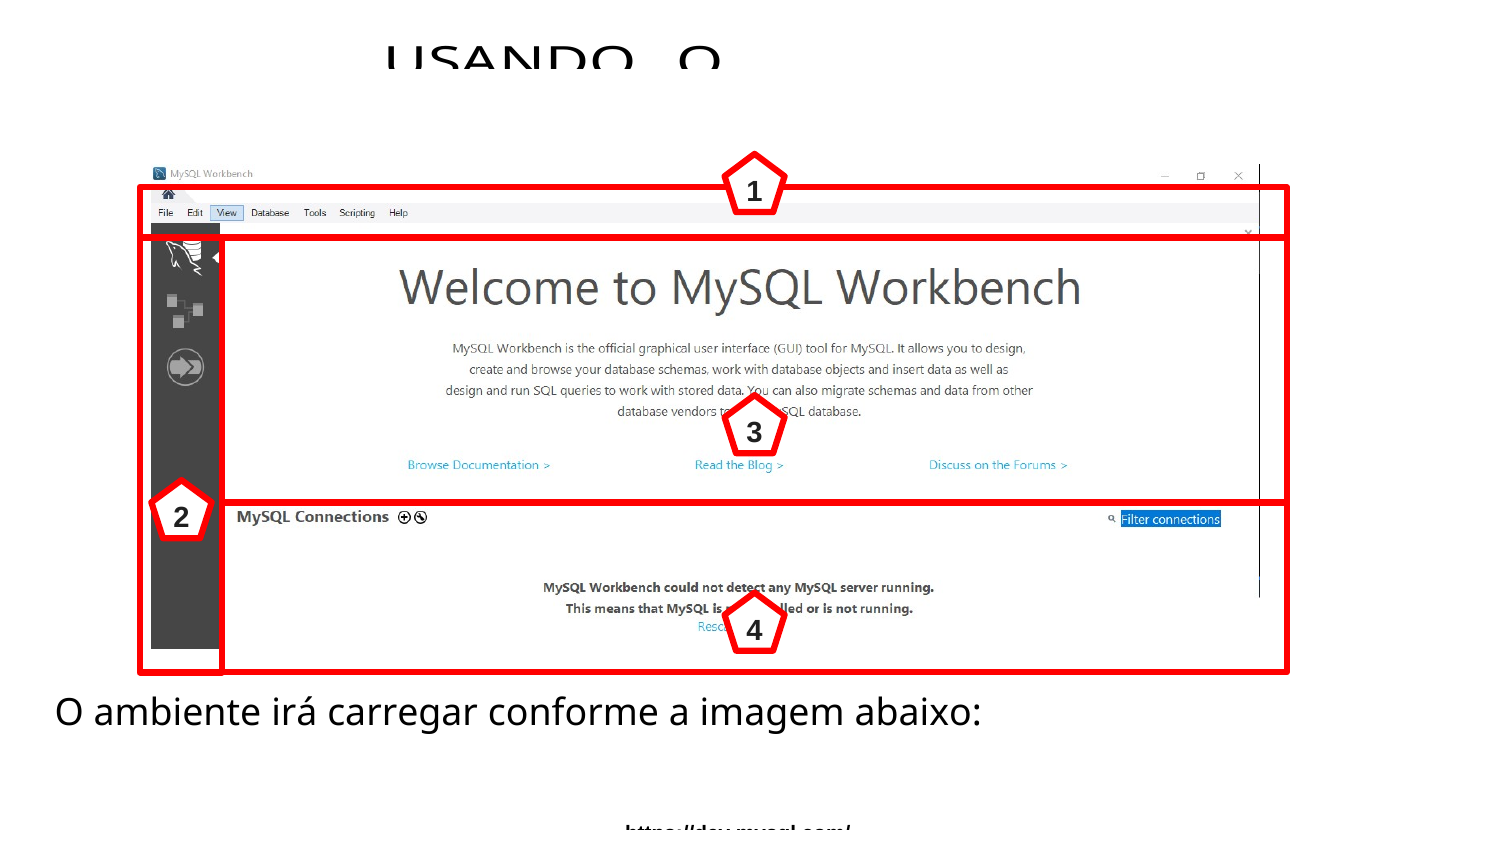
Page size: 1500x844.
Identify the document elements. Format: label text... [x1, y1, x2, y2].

text O ambiente irá carregar conforme a imagem abaixo: [54, 102, 1500, 736]
